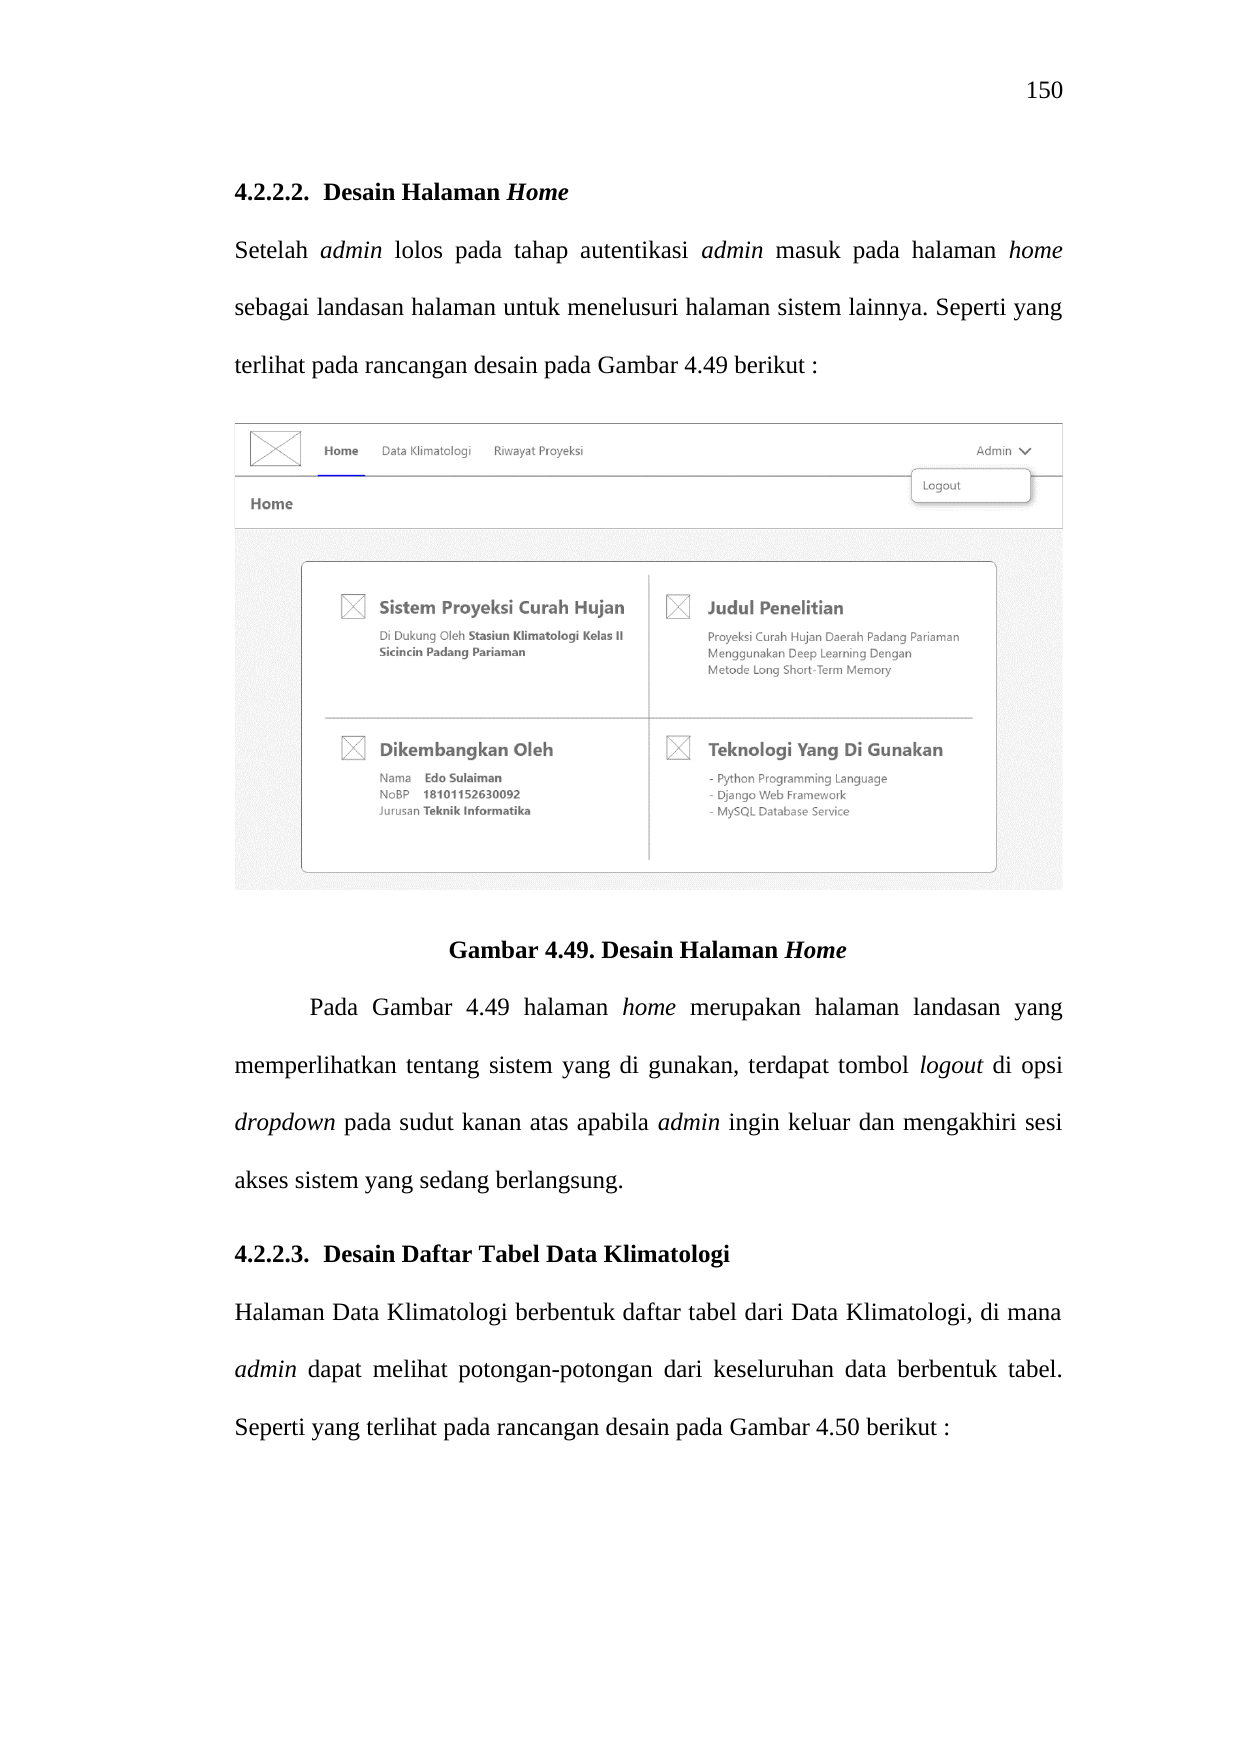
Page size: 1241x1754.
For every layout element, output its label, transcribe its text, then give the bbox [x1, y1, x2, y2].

picture [234, 423, 1063, 890]
subtitle Desain Halaman Home [234, 177, 1063, 206]
subtitle Desain Daftar Tabel Data Klimatologi [234, 1239, 1063, 1268]
